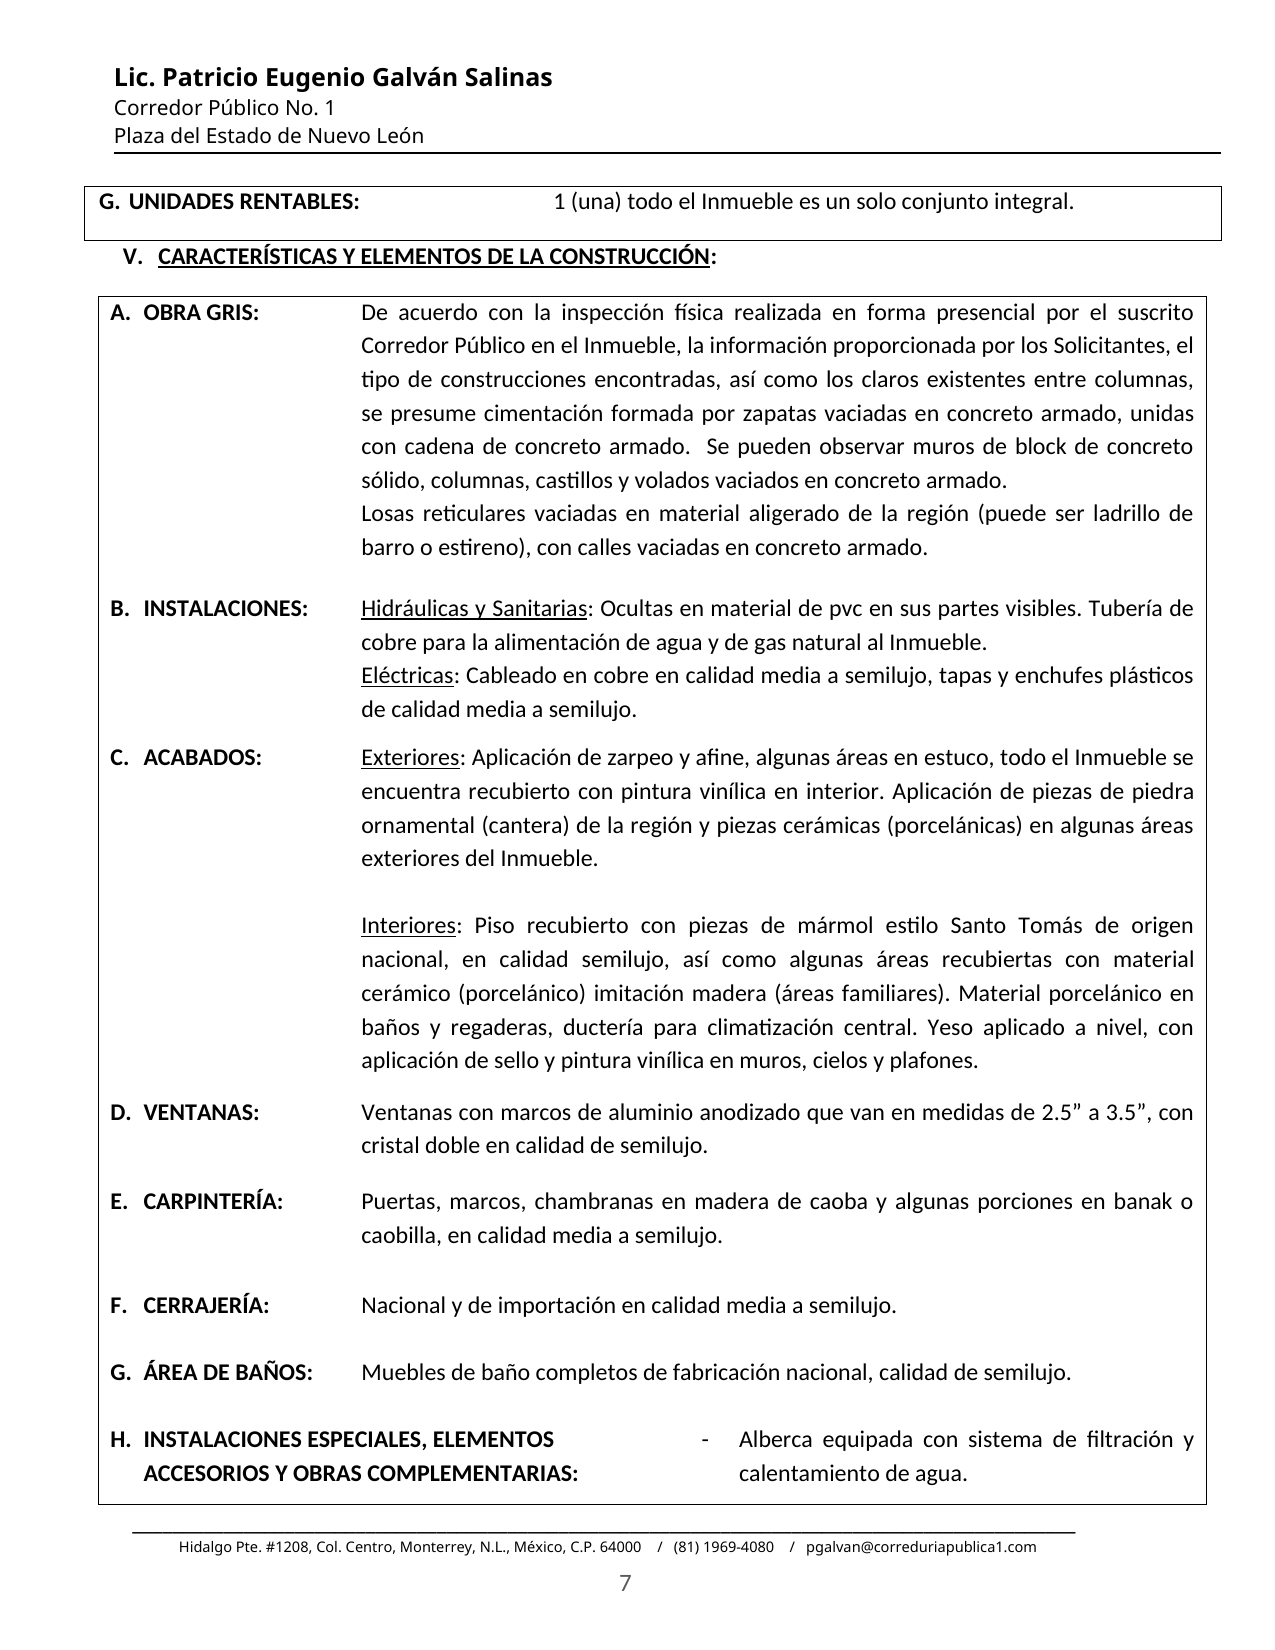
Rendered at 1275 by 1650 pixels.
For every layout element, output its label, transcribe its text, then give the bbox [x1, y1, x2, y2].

table_cell Muebles de baño completos de fabricación nacional, calidad de semilujo. [350, 1357, 1206, 1424]
table_cell CARPINTERÍA: [99, 1186, 350, 1290]
table_cell Nacional y de importación en calidad media a semilujo. [350, 1290, 1206, 1357]
table_cell CERRAJERÍA: [99, 1290, 350, 1357]
table_cell Ventanas con marcos de aluminio anodizado que van en medidas de 2.5” a 3.5”, con cristal doble en calidad de semilujo. [350, 1097, 1206, 1186]
table_header De acuerdo con la inspección física realizada en forma presencial por el suscrito Corredor Público en el Inmueble, la información proporcionada por los Solicitantes, el tipo de construcciones encontradas, así como los claros existentes entre columnas, se presume cimentación formada por zapatas vaciadas en concreto armado, unidas con cadena de concreto armado. Se pueden observar muros de block de concreto sólido, columnas, castillos y volados vaciados en concreto armado. Losas reticulares vaciadas en material aligerado de la región (puede ser ladrillo de barro o estireno), con calles vaciadas en concreto armado. [350, 297, 1206, 593]
table_cell Hidráulicas y Sanitarias: Ocultas en material de pvc en sus partes visibles. Tubería de cobre para la alimentación de agua y de gas natural al Inmueble. Eléctricas: Cableado en cobre en calidad media a semilujo, tapas y enchufes plásticos de calidad media a semilujo. [350, 593, 1206, 742]
table_cell VENTANAS: [99, 1097, 350, 1186]
table_header OBRA GRIS: [99, 297, 350, 593]
table_cell ÁREA DE BAÑOS: [99, 1357, 350, 1424]
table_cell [657, 1424, 1206, 1504]
list CARACTERÍSTICAS Y ELEMENTOS DE LA CONSTRUCCIÓN: [143, 241, 1181, 270]
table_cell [542, 187, 1221, 240]
table_cell INSTALACIONES: [99, 593, 350, 742]
table_cell ACABADOS: [99, 743, 350, 1097]
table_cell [85, 187, 542, 240]
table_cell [99, 1424, 657, 1504]
table_cell Exteriores: Aplicación de zarpeo y afine, algunas áreas en estuco, todo el Inmueble se encuentra recubierto con pintura vinílica en interior. Aplicación de piezas de piedra ornamental (cantera) de la región y piezas cerámicas (porcelánicas) en algunas áreas exteriores del Inmueble. Interiores: Piso recubierto con piezas de mármol estilo Santo Tomás de origen nacional, en calidad semilujo, así como algunas áreas recubiertas con material cerámico (porcelánico) imitación madera (áreas familiares). Material porcelánico en baños y regaderas, ductería para climatización central. Yeso aplicado a nivel, con aplicación de sello y pintura vinílica en muros, cielos y plafones. [350, 743, 1206, 1097]
table_cell Puertas, marcos, chambranas en madera de caoba y algunas porciones en banak o caobilla, en calidad media a semilujo. [350, 1186, 1206, 1290]
